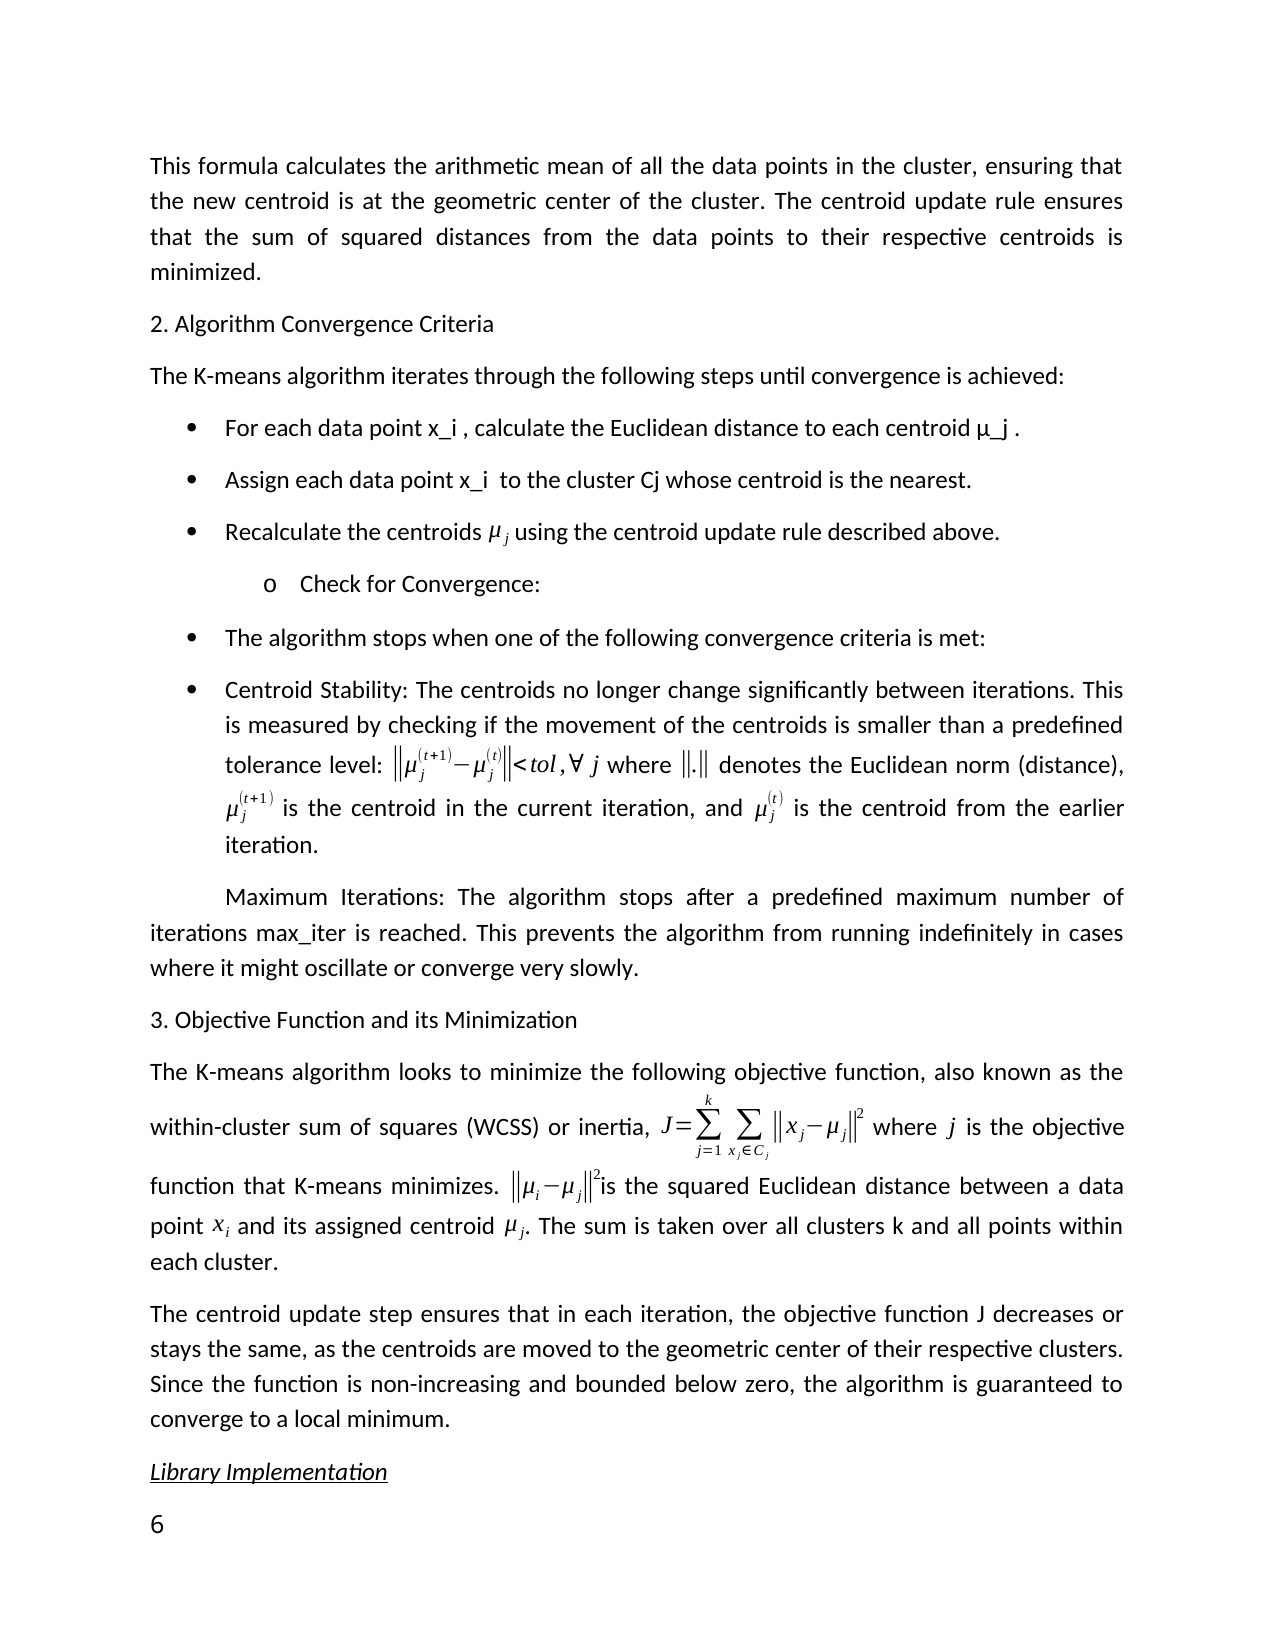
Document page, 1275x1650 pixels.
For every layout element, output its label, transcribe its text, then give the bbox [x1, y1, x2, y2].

list Check for Convergence: [262, 569, 1125, 600]
text The centroid update step ensures that in each iteration, the objective function J decreases or stays the same, as the centroids are moved to the geometric center of their respective clusters. Since the function is non-increasing and bounded below zero, the algorithm is guaranteed to converge to a local minimum. [150, 1298, 1125, 1434]
text 2. Algorithm Convergence Criteria [150, 308, 1125, 338]
text 3. Objective Function and its Minimization [150, 1004, 1125, 1035]
text Maximum Iterations: The algorithm stops after a predefined maximum number of iterations max_iter is reached. This prevents the algorithm from running indefinitely in cases where it might oscillate or converge very slowly. [150, 882, 1125, 983]
list Recalculate the centroids using the centroid update rule described above. [187, 516, 1125, 547]
list For each data point x_i , calculate the Euclidean distance to each centroid μ_j . [187, 412, 1125, 442]
list Centroid Stability: The centroids no longer change significantly between iterations. This is measured by checking if the movement of the centroids is smaller than a predefined tolerance level: where denotes the Euclidean norm (distance), is the centroid in the current iteration, and is the centroid from the earlier iteration. [187, 674, 1125, 860]
text This formula calculates the arithmetic mean of all the data points in the cluster, ensuring that the new centroid is at the geometric center of the cluster. The centroid update rule ensures that the sum of squared distances from the data points to their respective centroids is minimized. [150, 150, 1125, 286]
list Assign each data point x_i to the cluster Cj whose centroid is the nearest. [187, 464, 1125, 494]
text Library Implementation [150, 1456, 1125, 1486]
list The algorithm stops when one of the following convergence criteria is met: [187, 622, 1125, 653]
text The K-means algorithm iterates through the following steps until convergence is achieved: [150, 360, 1125, 390]
text The K-means algorithm looks to minimize the following objective function, also known as the within-cluster sum of squares (WCSS) or inertia, where is the objective function that K-means minimizes. is the squared Euclidean distance between a data point and its assigned centroid . The sum is taken over all clusters k and all points within each cluster. [150, 1056, 1125, 1276]
